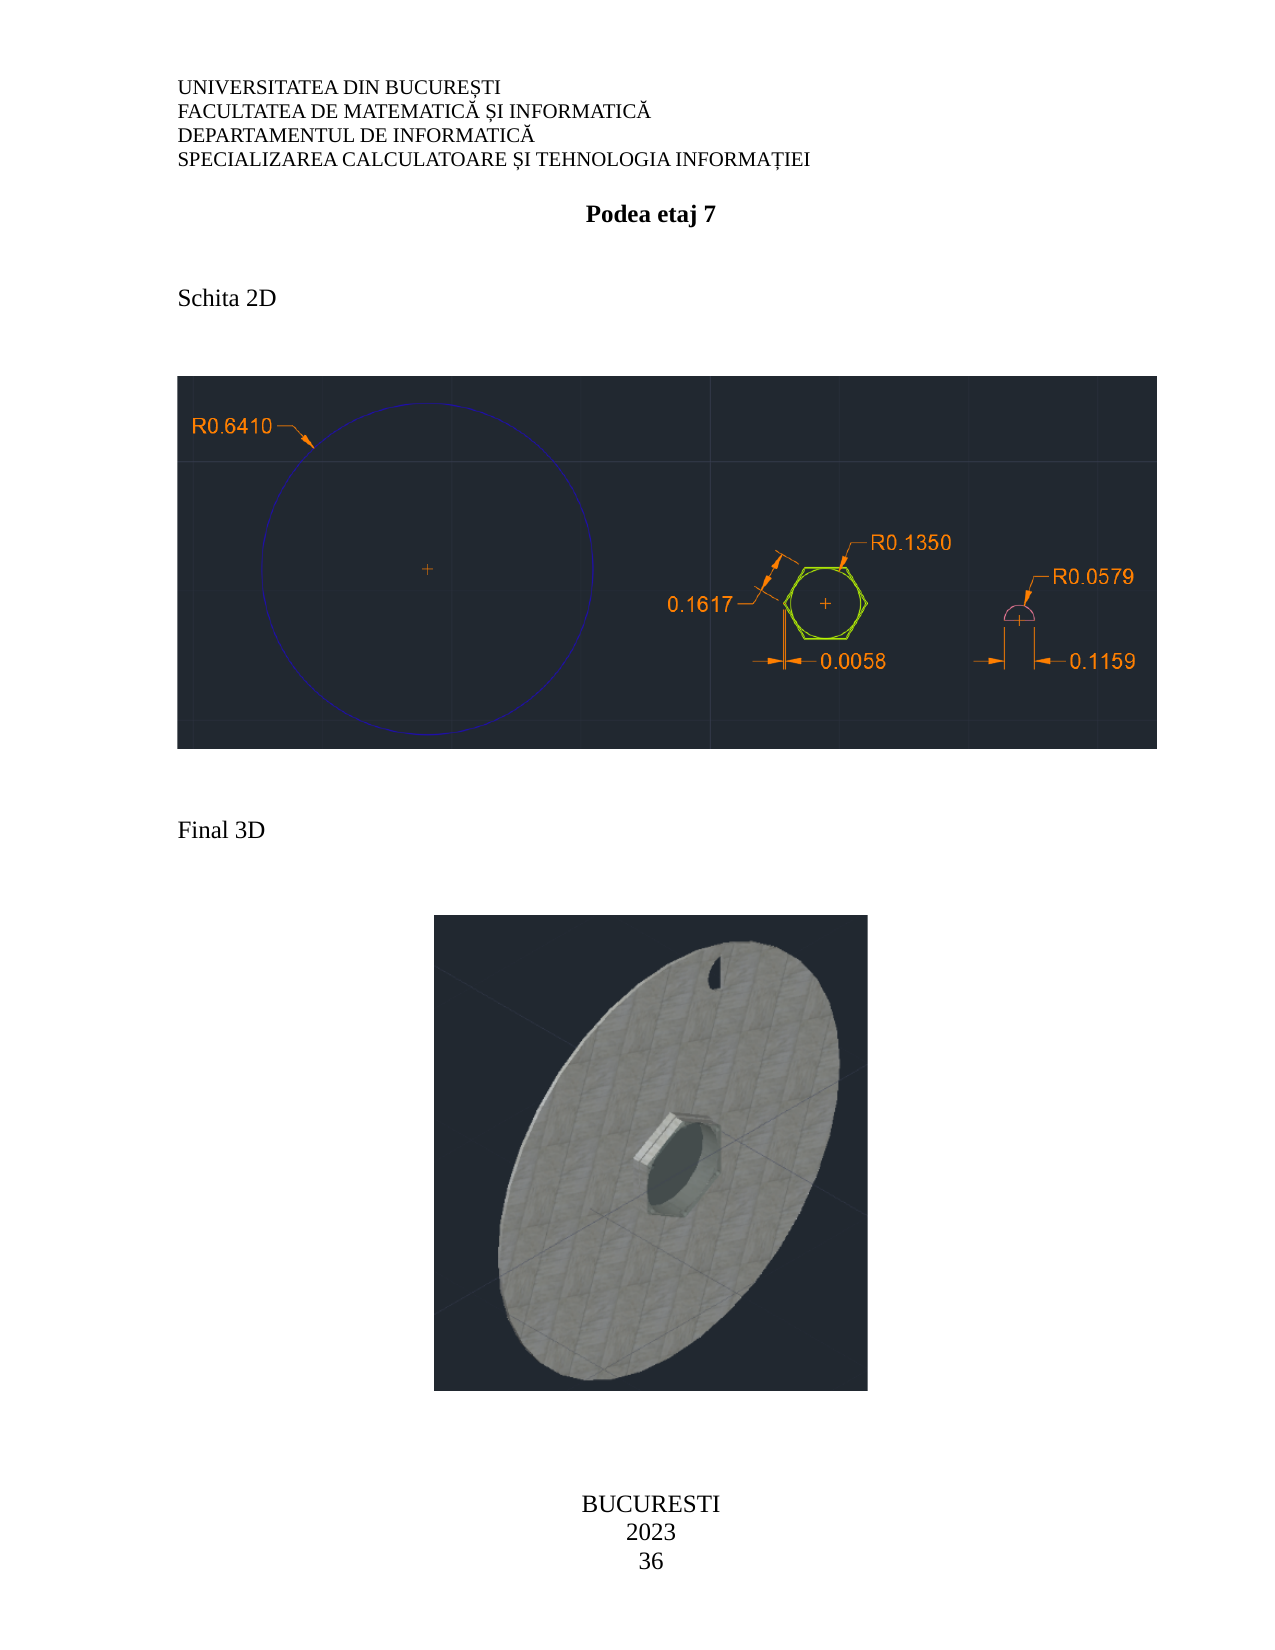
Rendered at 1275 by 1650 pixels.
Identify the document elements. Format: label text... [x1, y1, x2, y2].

text Final 3D [177, 815, 1124, 843]
picture [177, 376, 1157, 749]
text Schita 2D [177, 283, 1124, 312]
picture [434, 915, 868, 1391]
subtitle Podea etaj 7 [177, 199, 1124, 228]
